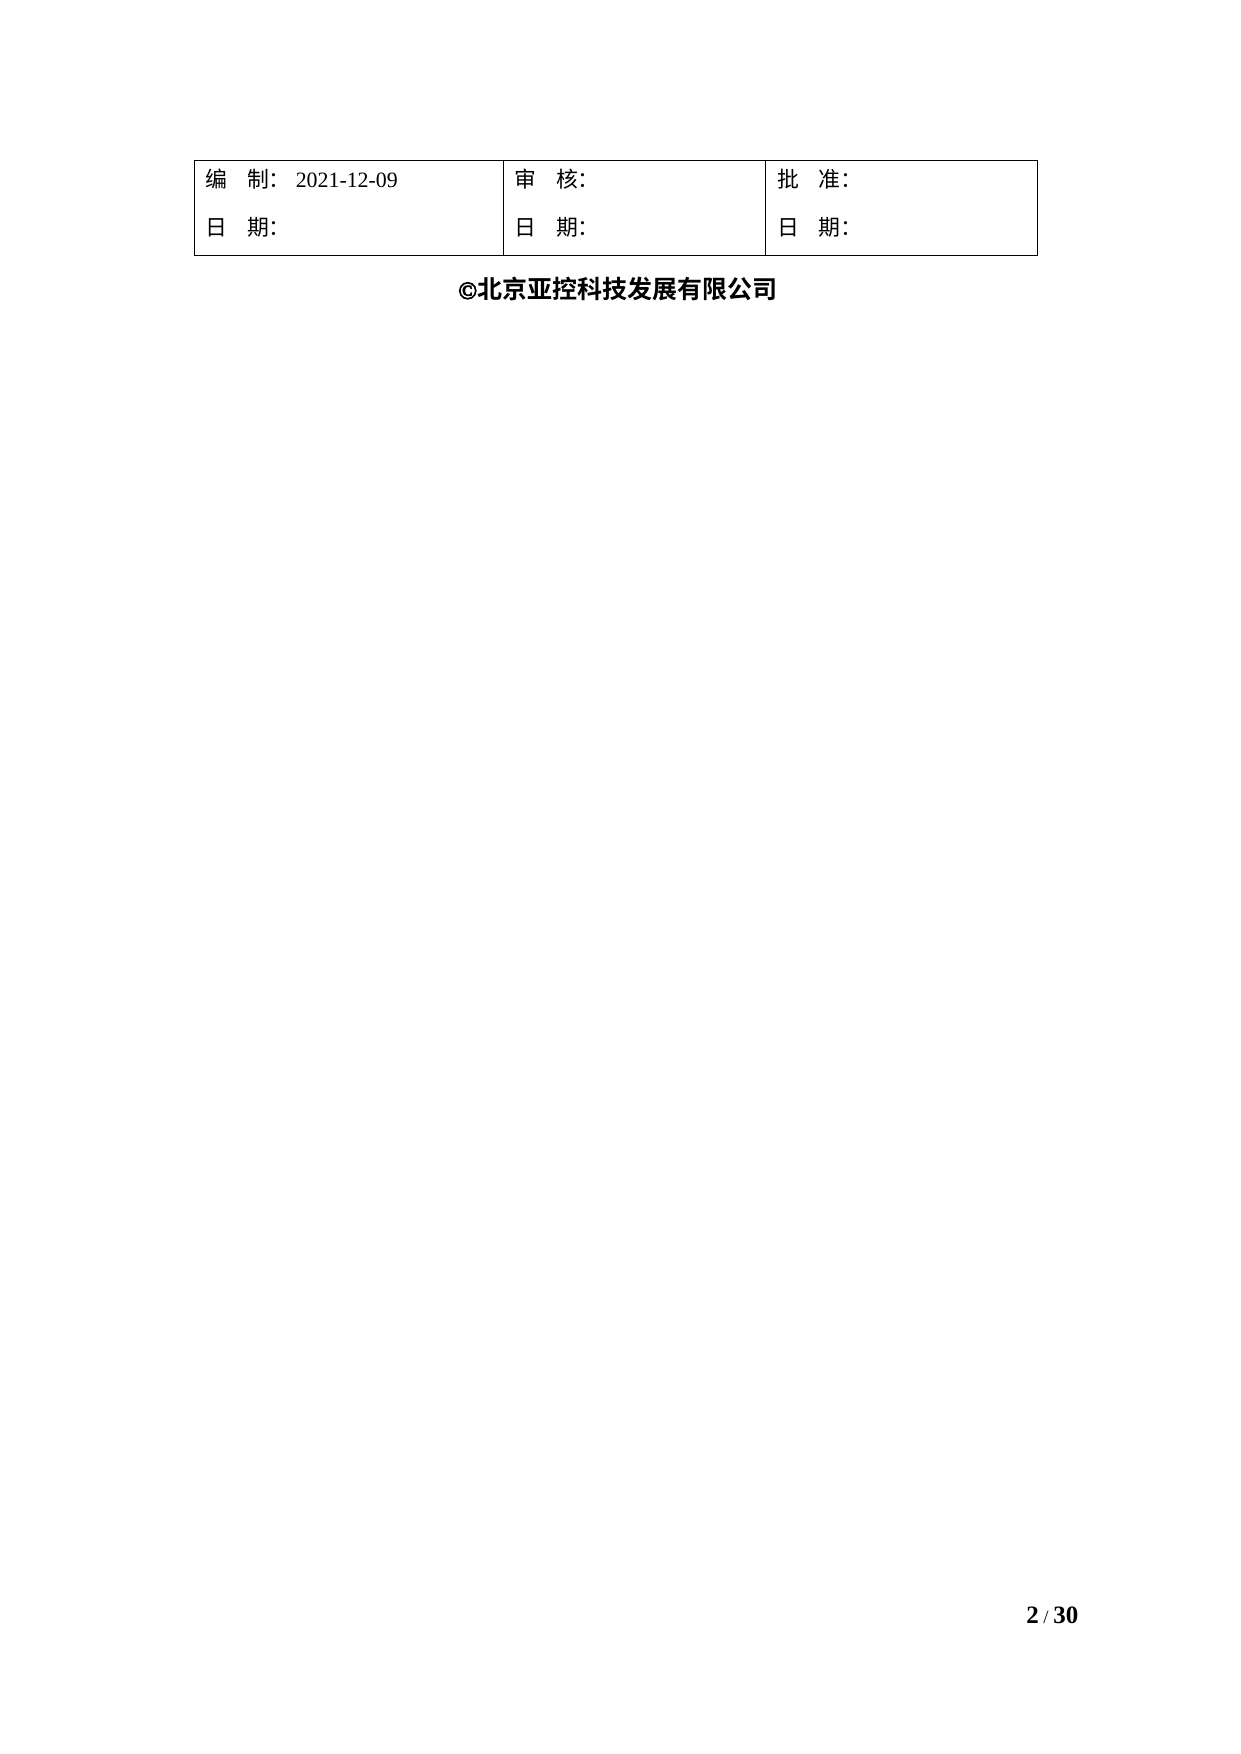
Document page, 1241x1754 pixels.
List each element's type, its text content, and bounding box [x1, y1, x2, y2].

text 北京亚控科技发展有限公司 [153, 256, 1081, 321]
table_cell 批 准： 日 期： [766, 161, 1037, 254]
table_cell 编 制： 2021-12-09 日 期： [195, 161, 503, 254]
table_cell 审 核： 日 期： [504, 161, 765, 254]
